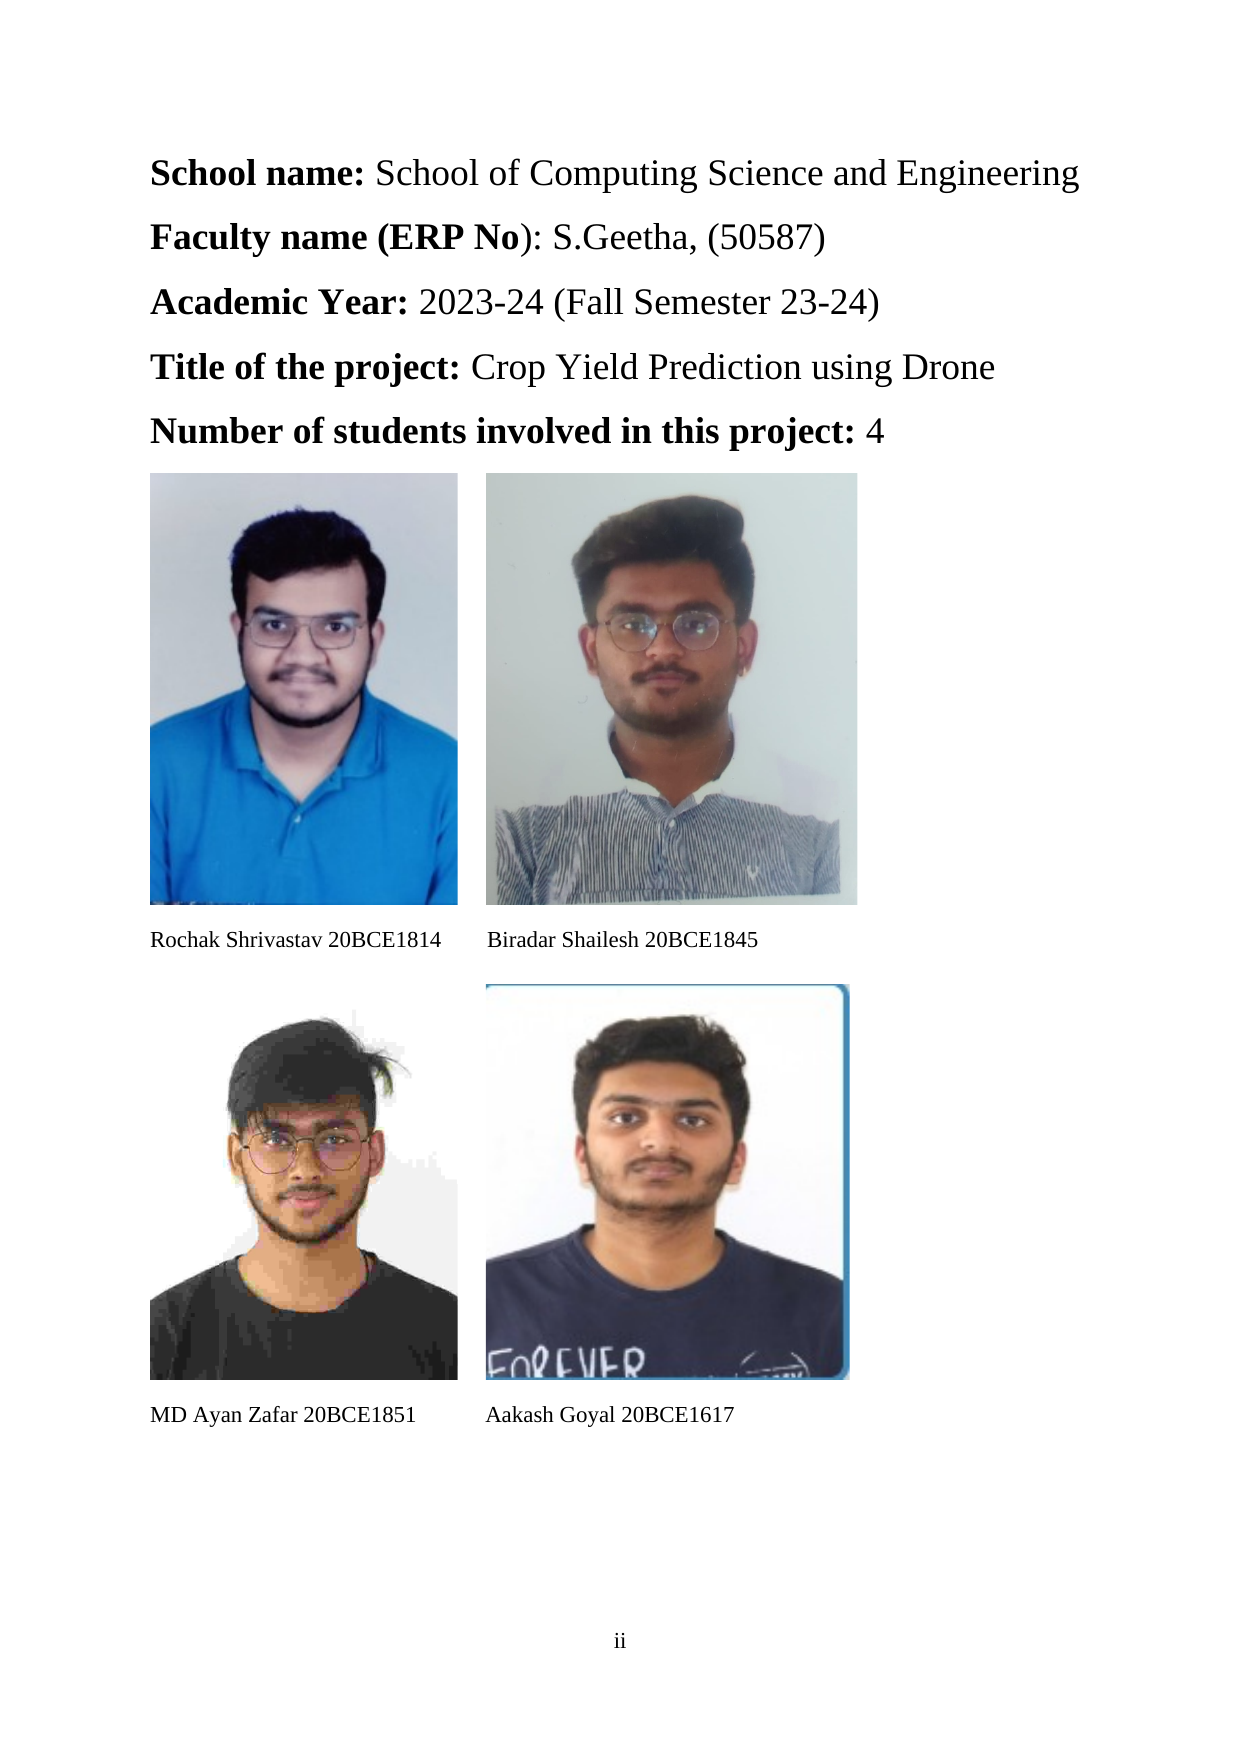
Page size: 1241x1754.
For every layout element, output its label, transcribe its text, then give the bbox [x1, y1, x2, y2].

picture [150, 965, 458, 1380]
title MD Ayan Zafar 20BCE1851 Aakash Goyal 20BCE1617 [150, 1401, 1080, 1427]
title Number of students involved in this project: 4 [150, 409, 1080, 452]
title Title of the project: Crop Yield Prediction using Drone [150, 344, 1080, 387]
picture [486, 473, 858, 905]
picture [485, 984, 850, 1380]
picture [150, 473, 458, 905]
title School name: School of Computing Science and Engineering [150, 150, 1080, 193]
title Rochak Shrivastav 20BCE1814 Biradar Shailesh 20BCE1845 [150, 926, 1080, 953]
title Faculty name (ERP No): S.Geetha, (50587) [150, 215, 1080, 258]
title Academic Year: 2023-24 (Fall Semester 23-24) [150, 279, 1080, 322]
